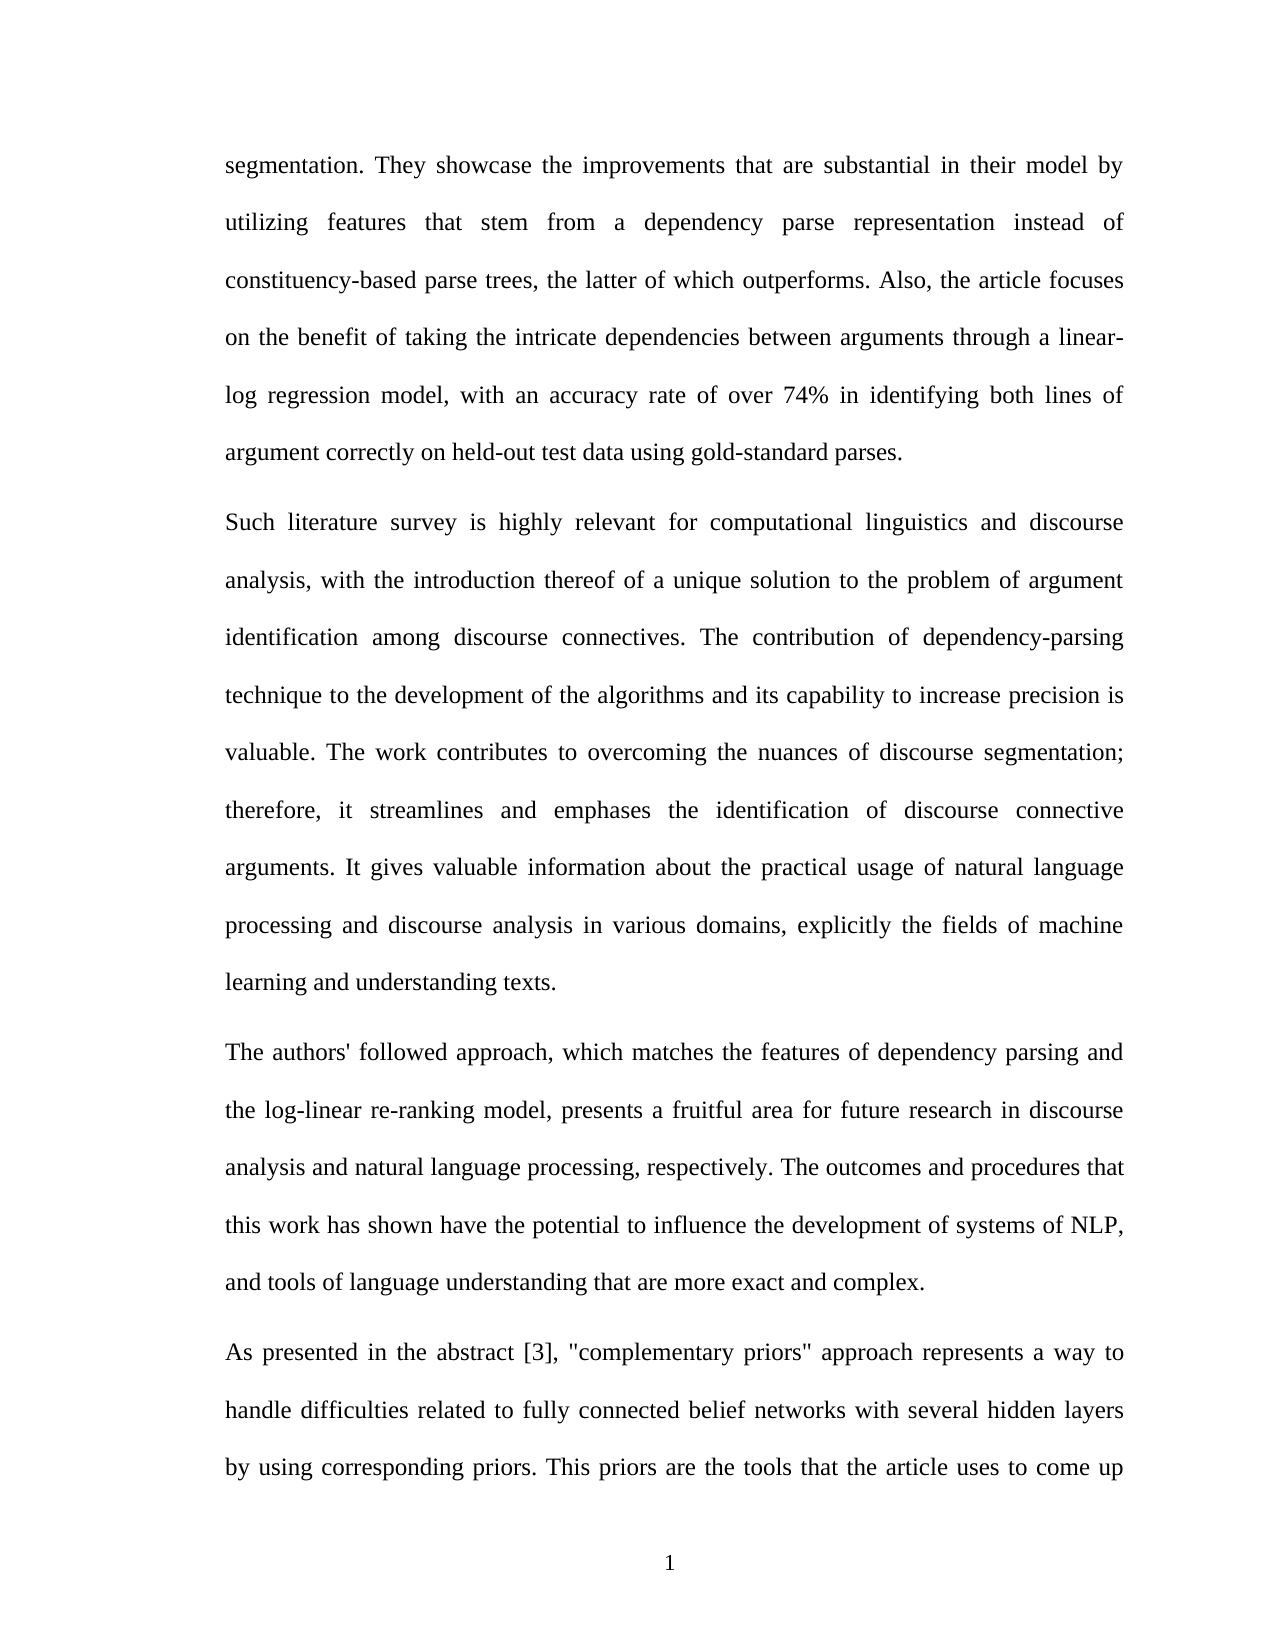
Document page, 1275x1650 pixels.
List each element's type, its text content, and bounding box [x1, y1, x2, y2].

text The authors' followed approach, which matches the features of dependency parsing and the log-linear re-ranking model, presents a fruitful area for future research in discourse analysis and natural language processing, respectively. The outcomes and procedures that this work has shown have the potential to influence the development of systems of NLP, and tools of language understanding that are more exact and complex. [225, 1037, 1125, 1296]
text Such literature survey is highly relevant for computational linguistics and discourse analysis, with the introduction thereof of a unique solution to the problem of argument identification among discourse connectives. The contribution of dependency-parsing technique to the development of the algorithms and its capability to increase precision is valuable. The work contributes to overcoming the nuances of discourse segmentation; therefore, it streamlines and emphases the identification of discourse connective arguments. It gives valuable information about the practical usage of natural language processing and discourse analysis in various domains, explicitly the fields of machine learning and understanding texts. [225, 507, 1125, 996]
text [225, 150, 1125, 466]
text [225, 1337, 1125, 1481]
